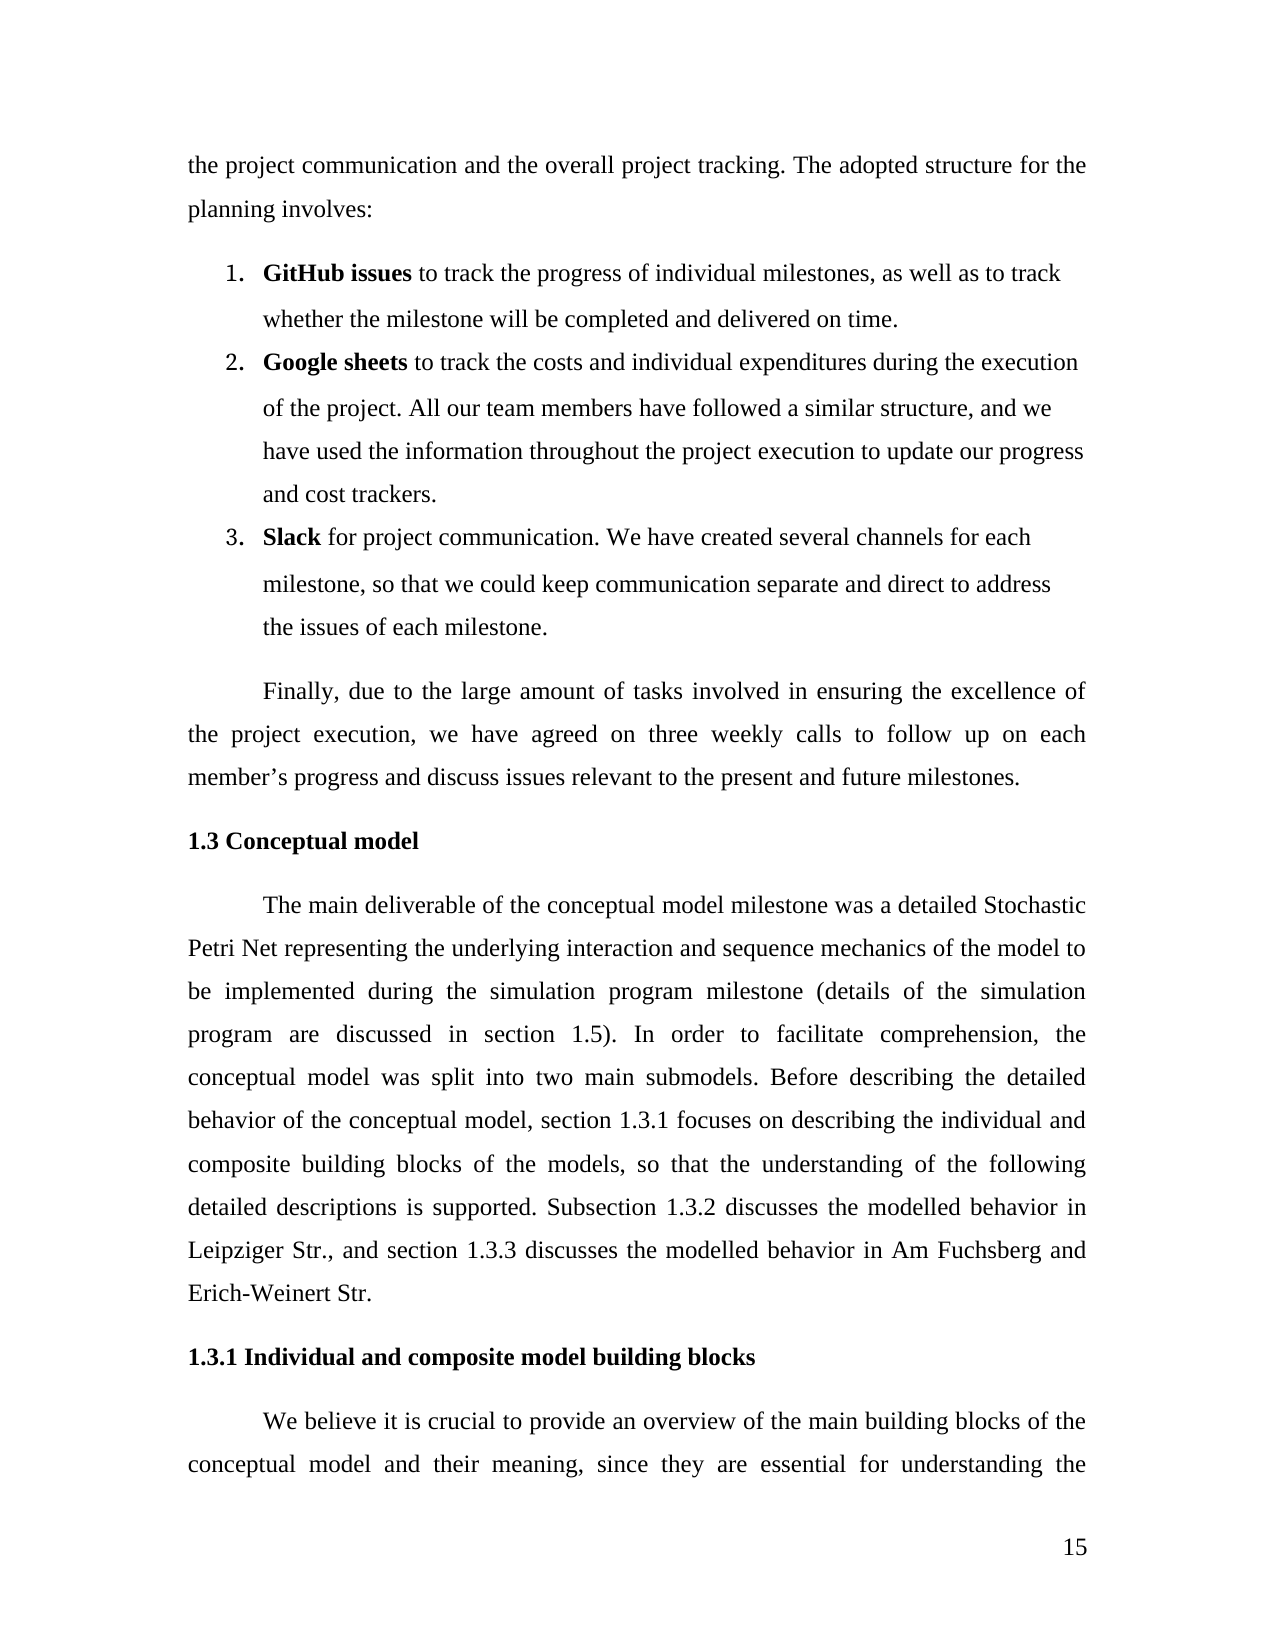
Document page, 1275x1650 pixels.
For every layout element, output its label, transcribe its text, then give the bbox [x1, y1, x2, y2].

list Google sheets to track the costs and individual expenditures during the execution of the project. All our team members have followed a similar structure, and we have used the information throughout the project execution to update our progress and cost trackers. [225, 347, 1087, 508]
text The main deliverable of the conceptual model milestone was a detailed Stochastic Petri Net representing the underlying interaction and sequence mechanics of the model to be implemented during the simulation program milestone (details of the simulation program are discussed in section 1.5). In order to facilitate comprehension, the conceptual model was split into two main submodels. Before describing the detailed behavior of the conceptual model, section 1.3.1 focuses on describing the individual and composite building blocks of the models, so that the understanding of the following detailed descriptions is supported. Subsection 1.3.2 discusses the modelled behavior in Leipziger Str., and section 1.3.3 discusses the modelled behavior in Am Fuchsberg and Erich-Weinert Str. [188, 890, 1087, 1307]
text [188, 151, 1087, 222]
text Finally, due to the large amount of tasks involved in ensuring the excellence of the project execution, we have agreed on three weekly calls to follow up on each member’s progress and discuss issues relevant to the present and future milestones. [188, 676, 1087, 791]
subtitle 1.3.1 Individual and composite model building blocks [188, 1342, 1087, 1371]
list GitHub issues to track the progress of individual milestones, as well as to track whether the milestone will be completed and delivered on time. [225, 258, 1087, 333]
list Slack for project communication. We have created several channels for each milestone, so that we could keep communication separate and direct to address the issues of each milestone. [225, 522, 1087, 641]
subtitle 1.3 Conceptual model [188, 826, 1087, 855]
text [188, 1406, 1087, 1478]
